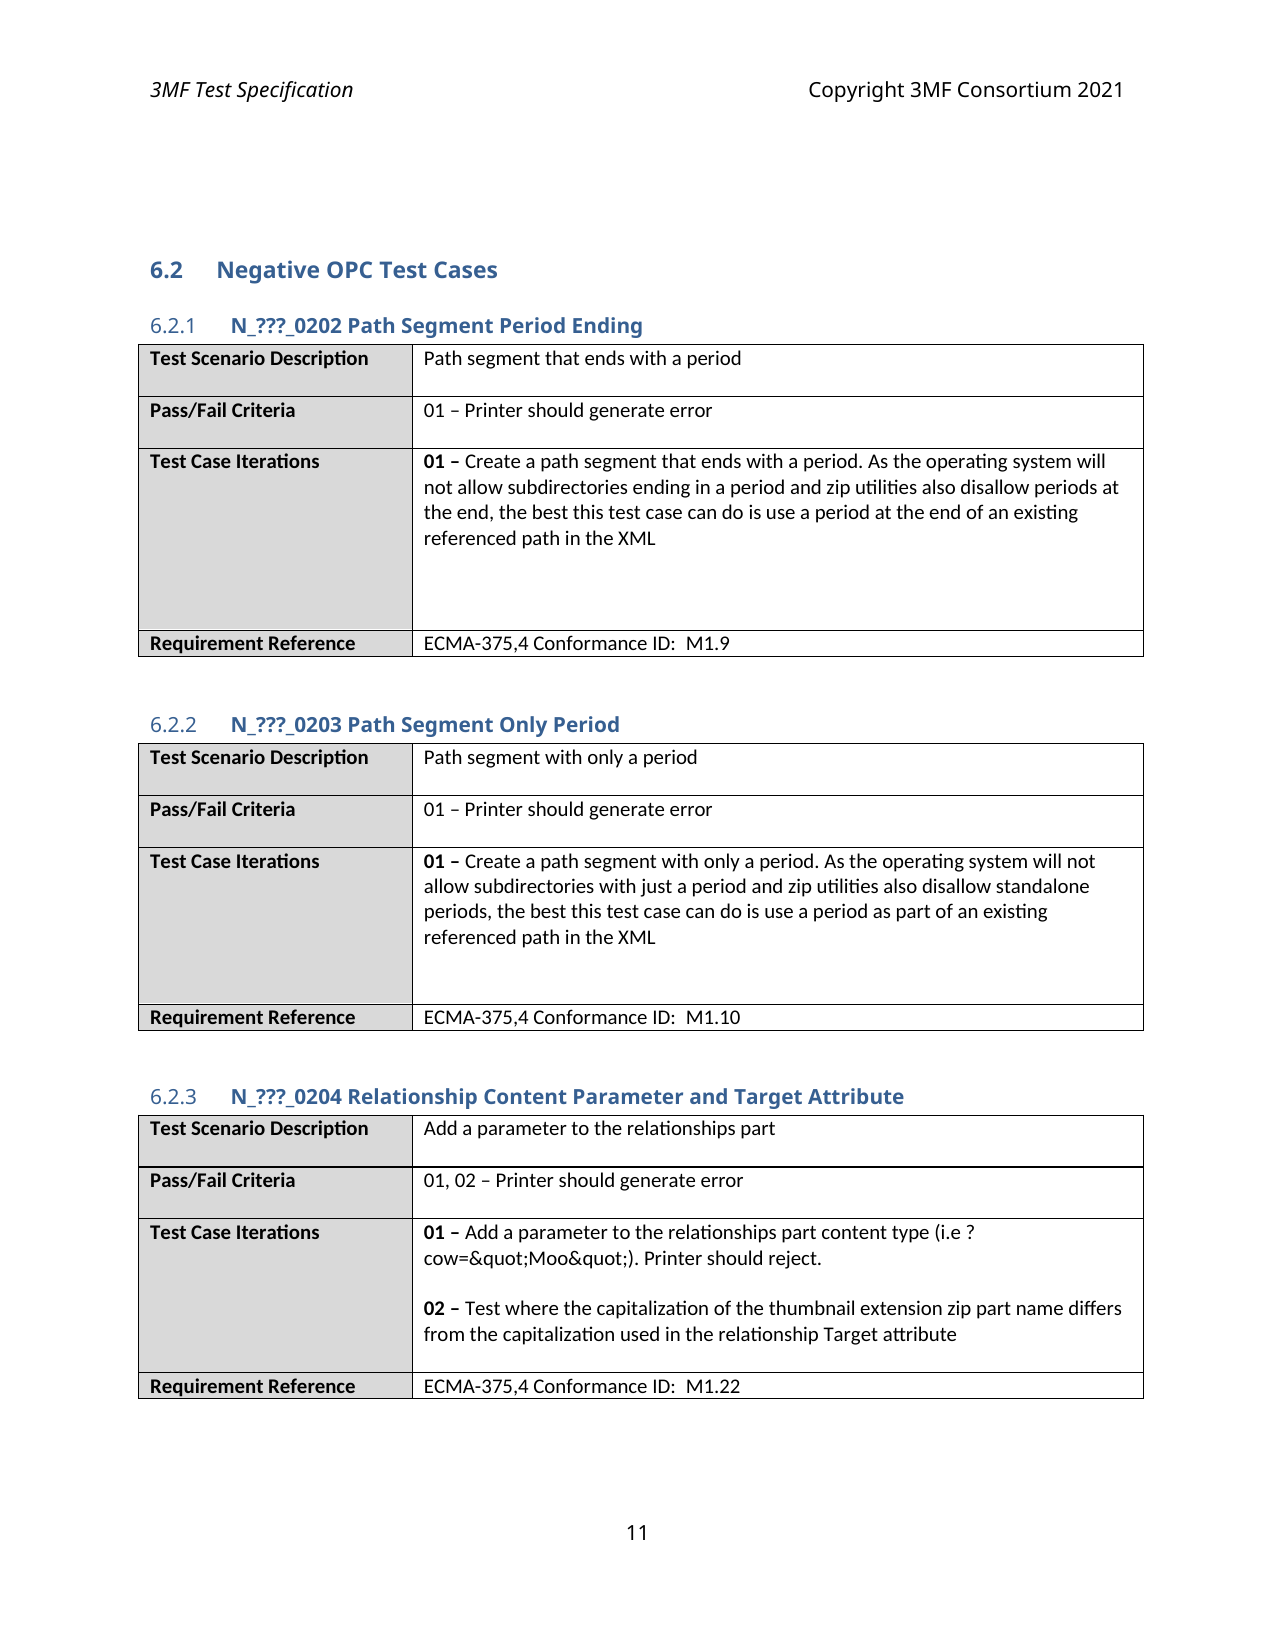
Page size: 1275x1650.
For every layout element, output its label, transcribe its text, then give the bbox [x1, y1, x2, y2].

table_header Path segment that ends with a period [413, 345, 1143, 396]
table_header Add a parameter to the relationships part [413, 1116, 1143, 1166]
table_cell Test Case Iterations [139, 449, 412, 629]
table_header Test Scenario Description [139, 744, 412, 795]
table_cell Requirement Reference [139, 1005, 412, 1030]
table_cell 01, 02 – Printer should generate error [413, 1168, 1143, 1218]
table_cell Pass/Fail Criteria [139, 1168, 412, 1218]
table_cell Pass/Fail Criteria [139, 397, 412, 448]
table_header Test Scenario Description [139, 345, 412, 396]
table_cell Requirement Reference [139, 631, 412, 656]
subtitle N_???_0204 Relationship Content Parameter and Target Attribute [150, 1082, 1125, 1110]
table_cell Test Case Iterations [139, 848, 412, 1003]
table_cell ECMA-375,4 Conformance ID: M1.9 [413, 631, 1143, 656]
table_cell Test Case Iterations [139, 1219, 412, 1372]
table_cell ECMA-375,4 Conformance ID: M1.22 [413, 1373, 1143, 1398]
table_cell 01 – Create a path segment with only a period. As the operating system will not allow subdirectories with just a period and zip utilities also disallow standalone periods, the best this test case can do is use a period as part of an existing referenced path in the XML [413, 848, 1143, 1003]
subtitle Negative OPC Test Cases [150, 254, 1125, 286]
subtitle N_???_0203 Path Segment Only Period [150, 711, 1125, 739]
table_header Test Scenario Description [139, 1116, 412, 1166]
table_cell 01 – Printer should generate error [413, 397, 1143, 448]
subtitle N_???_0202 Path Segment Period Ending [150, 311, 1125, 340]
table_cell 01 – Add a parameter to the relationships part content type (i.e ?cow=&quot;Moo&quot;). Printer should reject. 02 – Test where the capitalization of the thumbnail extension zip part name differs from the capitalization used in the relationship Target attribute [413, 1219, 1143, 1372]
table_cell 01 – Create a path segment that ends with a period. As the operating system will not allow subdirectories ending in a period and zip utilities also disallow periods at the end, the best this test case can do is use a period at the end of an existing referenced path in the XML [413, 449, 1143, 629]
table_header Path segment with only a period [413, 744, 1143, 795]
table_cell Requirement Reference [139, 1373, 412, 1398]
table_cell Pass/Fail Criteria [139, 796, 412, 847]
table_cell ECMA-375,4 Conformance ID: M1.10 [413, 1005, 1143, 1030]
table_cell 01 – Printer should generate error [413, 796, 1143, 847]
